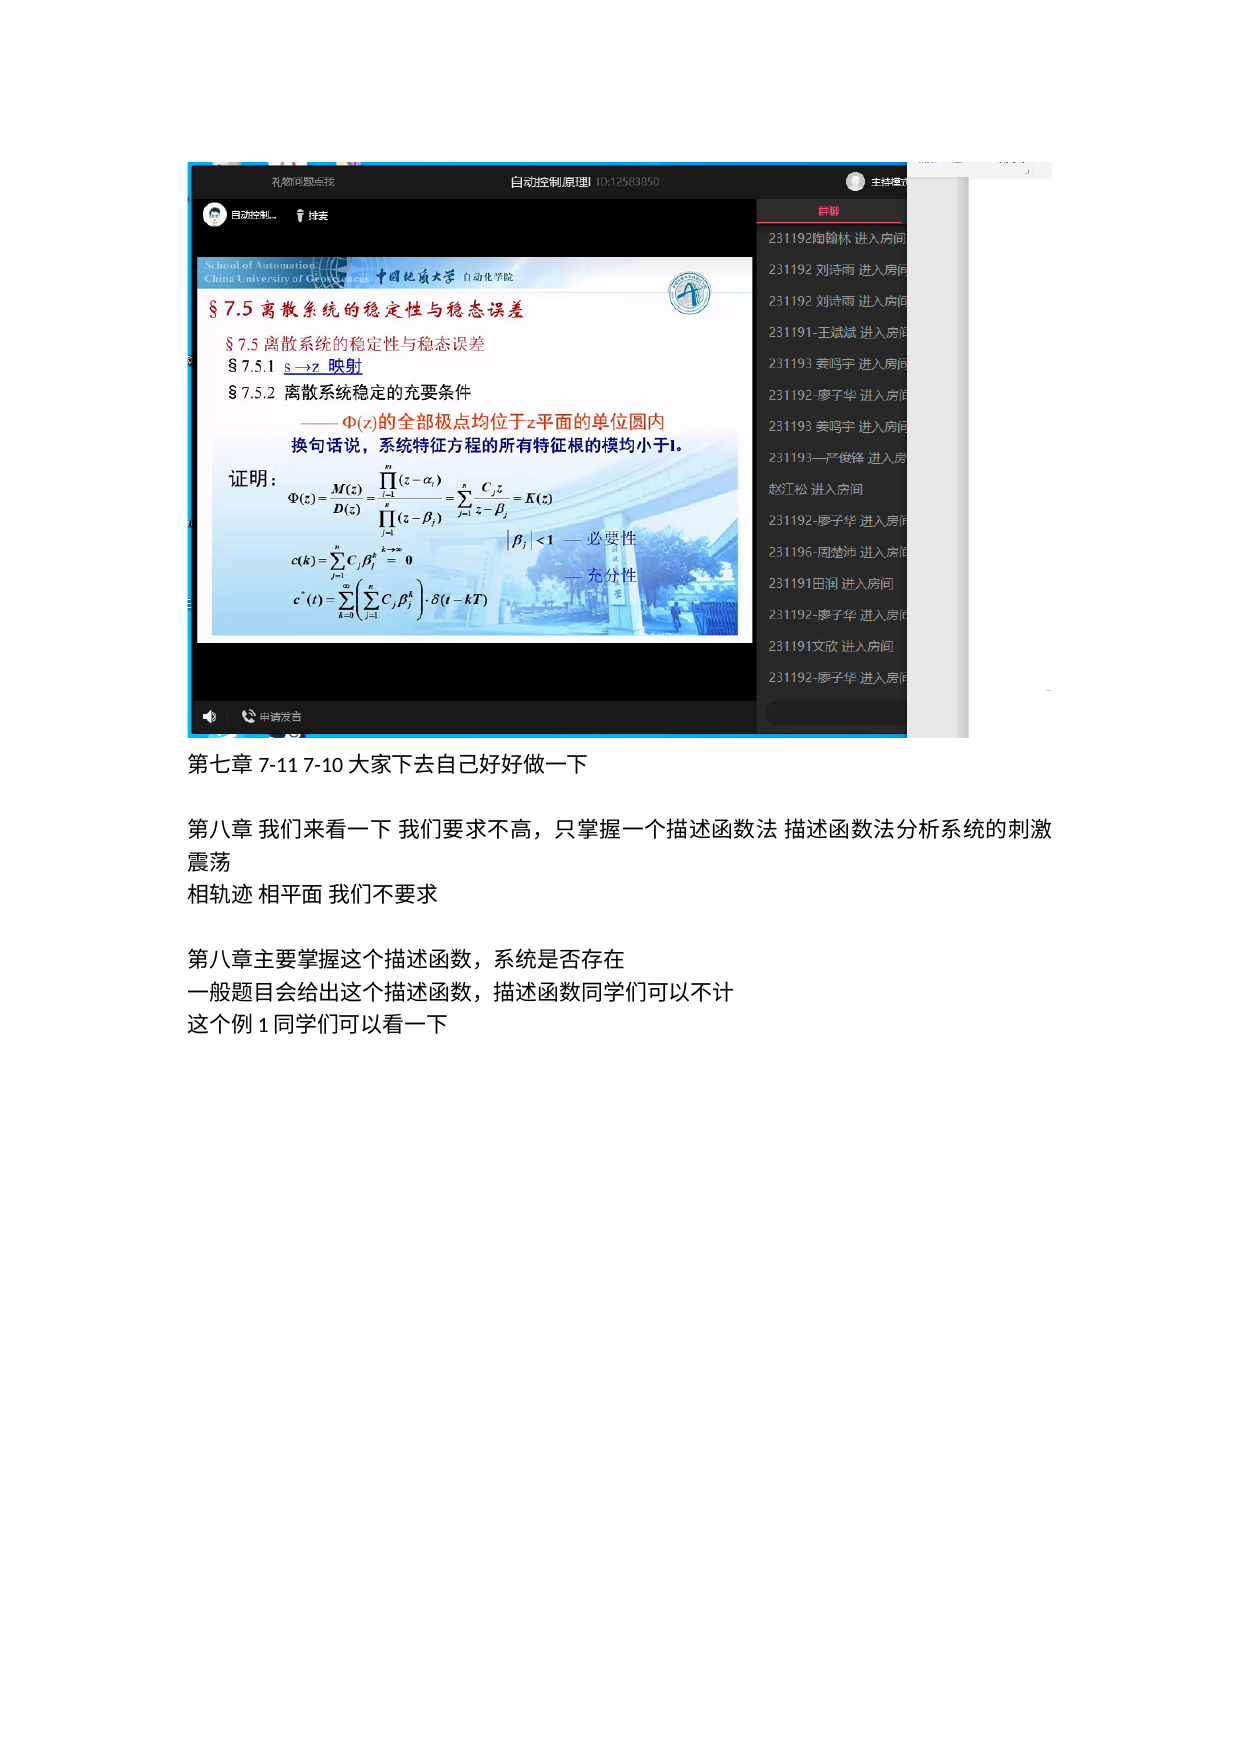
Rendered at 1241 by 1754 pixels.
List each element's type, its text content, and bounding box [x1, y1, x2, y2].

list 相轨迹 相平面 我们不要求 [187, 877, 1053, 909]
picture [187, 162, 1052, 738]
list 这个例1同学们可以看一下 [187, 1007, 1053, 1039]
list 一般题目会给出这个描述函数，描述函数同学们可以不计 [187, 974, 1053, 1007]
list 7-11 7-10 大家下去自己好好做一下 [187, 747, 1053, 779]
list 我们来看一下 我们要求不高，只掌握一个描述函数法 描述函数法分析系统的刺激震荡 [187, 812, 1053, 877]
list 第八章主要掌握这个描述函数，系统是否存在 [187, 942, 1053, 974]
